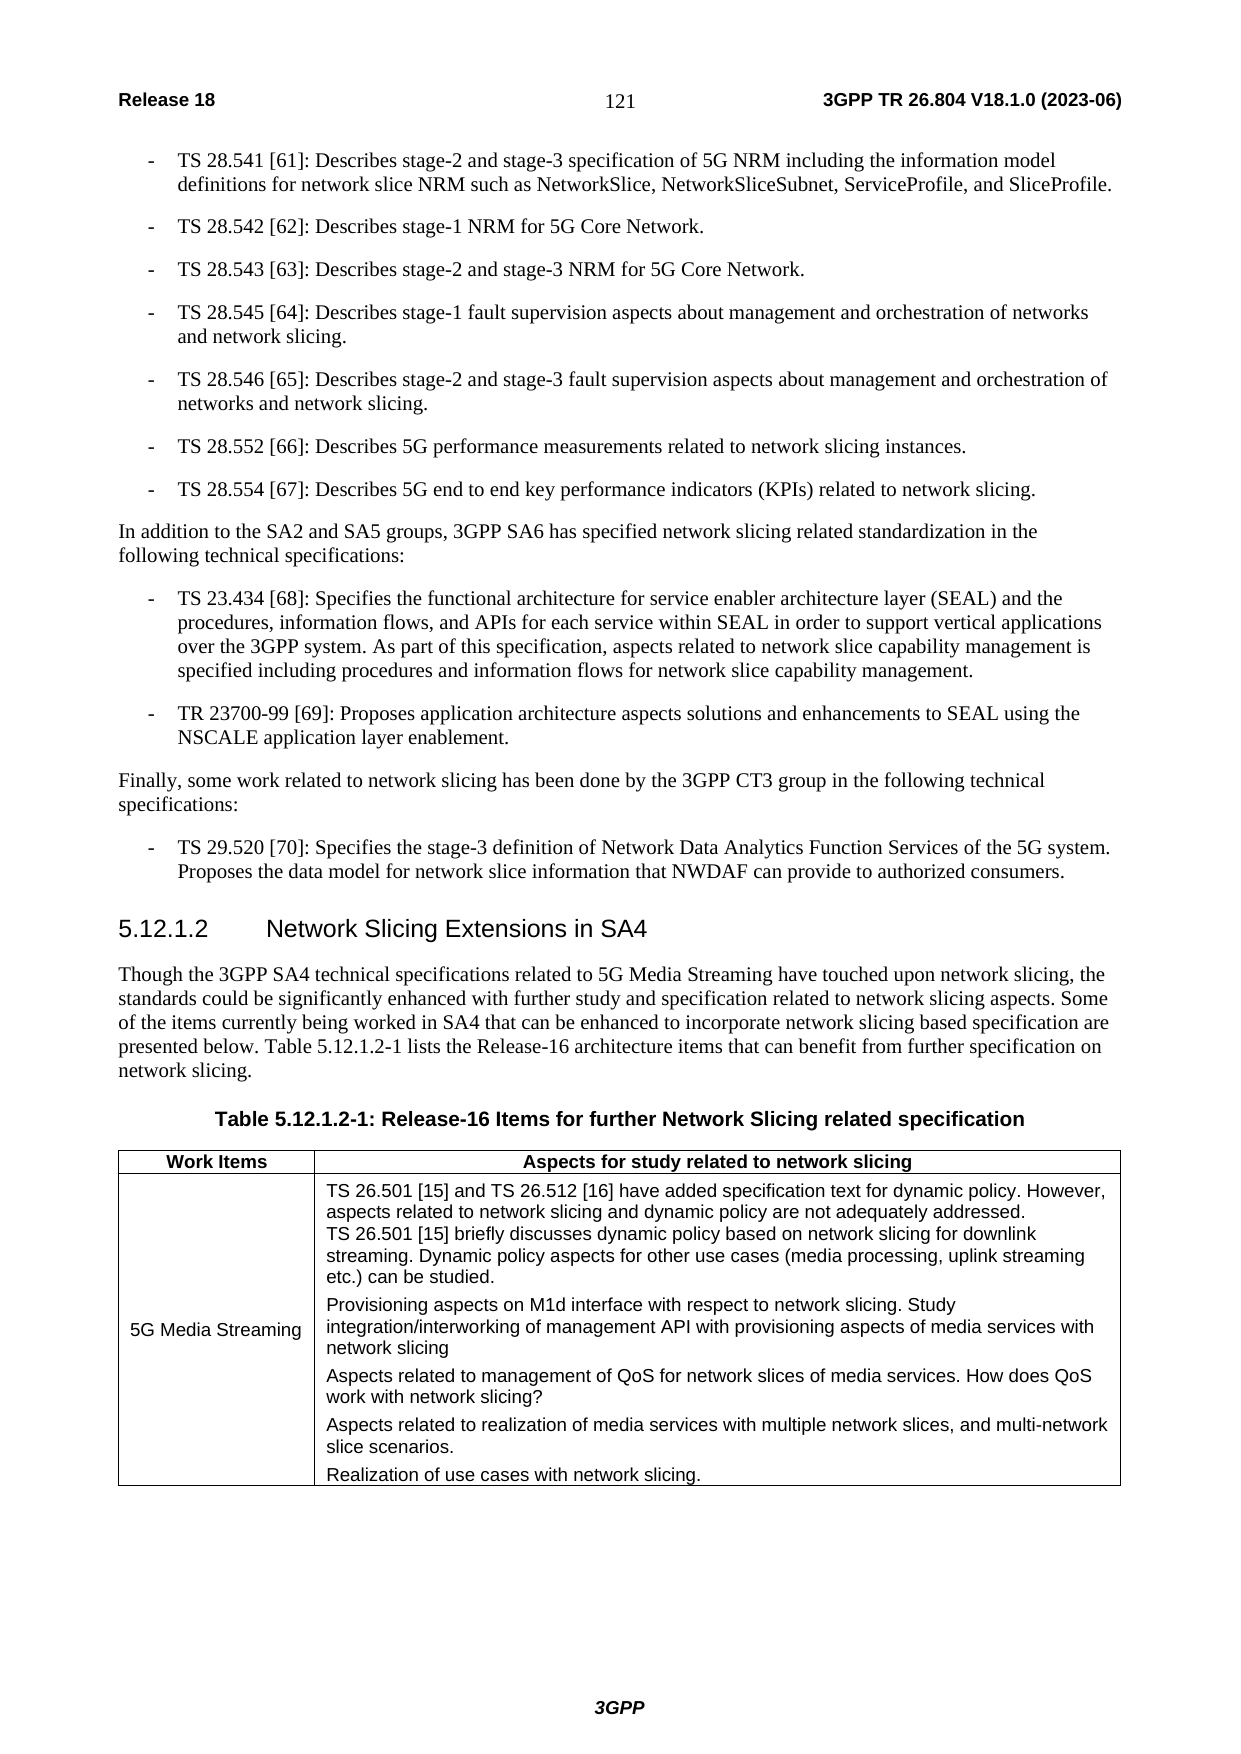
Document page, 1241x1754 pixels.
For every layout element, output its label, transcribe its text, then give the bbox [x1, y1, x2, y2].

text - TS 28.552 [66]: Describes 5G performance measurements related to network slicing instances. [148, 434, 1122, 458]
text - TS 28.543 [63]: Describes stage-2 and stage-3 NRM for 5G Core Network. [148, 257, 1122, 281]
subtitle 5.12.1.2 Network Slicing Extensions in SA4 [118, 914, 1122, 943]
text - TS 28.546 [65]: Describes stage-2 and stage-3 fault supervision aspects about management and orchestration of networks and network slicing. [148, 367, 1122, 415]
text - TS 29.520 [70]: Specifies the stage-3 definition of Network Data Analytics Function Services of the 5G system. Proposes the data model for network slice information that NWDAF can provide to authorized consumers. [148, 835, 1122, 883]
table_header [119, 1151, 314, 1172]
text Finally, some work related to network slicing has been done by the 3GPP CT3 group in the following technical specifications: [118, 768, 1122, 816]
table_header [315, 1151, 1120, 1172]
text - TS 28.542 [62]: Describes stage-1 NRM for 5G Core Network. [148, 214, 1122, 238]
text Though the 3GPP SA4 technical specifications related to 5G Media Streaming have touched upon network slicing, the standards could be significantly enhanced with further study and specification related to network slicing aspects. Some of the items currently being worked in SA4 that can be enhanced to incorporate network slicing based specification are presented below. Table 5.12.1.2-1 lists the Release-16 architecture items that can benefit from further specification on network slicing. [118, 962, 1122, 1082]
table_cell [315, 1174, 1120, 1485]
text - TS 23.434 [68]: Specifies the functional architecture for service enabler architecture layer (SEAL) and the procedures, information flows, and APIs for each service within SEAL in order to support vertical applications over the 3GPP system. As part of this specification, aspects related to network slice capability management is specified including procedures and information flows for network slice capability management. [148, 586, 1122, 682]
text - TS 28.554 [67]: Describes 5G end to end key performance indicators (KPIs) related to network slicing. [148, 477, 1122, 501]
text - TS 28.541 [61]: Describes stage-2 and stage-3 specification of 5G NRM including the information model definitions for network slice NRM such as NetworkSlice, NetworkSliceSubnet, ServiceProfile, and SliceProfile. [148, 147, 1122, 196]
text In addition to the SA2 and SA5 groups, 3GPP SA6 has specified network slicing related standardization in the following technical specifications: [118, 519, 1122, 567]
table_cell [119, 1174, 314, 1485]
text Table 5.12.1.2-1: Release-16 Items for further Network Slicing related specification [118, 1107, 1122, 1131]
text - TS 28.545 [64]: Describes stage-1 fault supervision aspects about management and orchestration of networks and network slicing. [148, 300, 1122, 348]
text - TR 23700-99 [69]: Proposes application architecture aspects solutions and enhancements to SEAL using the NSCALE application layer enablement. [148, 701, 1122, 749]
